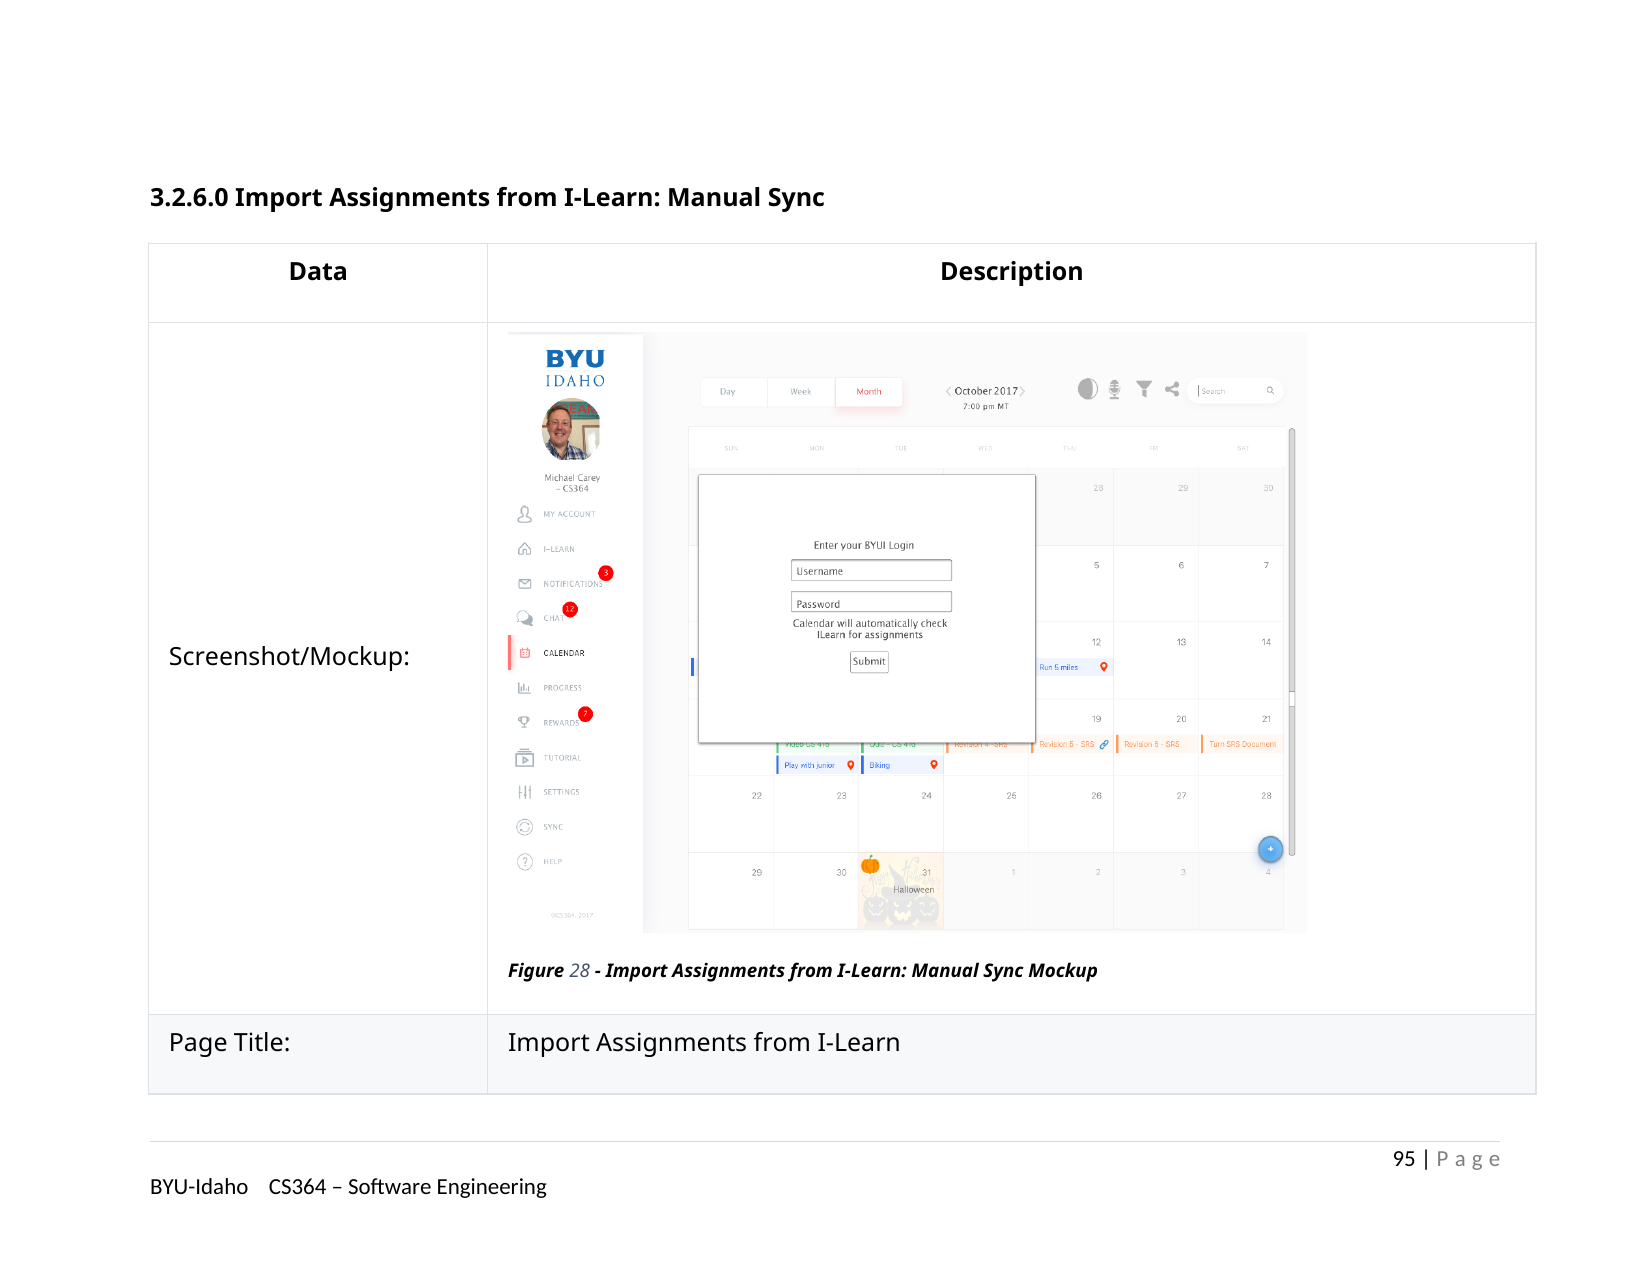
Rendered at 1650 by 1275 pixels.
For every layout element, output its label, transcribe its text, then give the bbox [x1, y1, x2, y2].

table_cell Figure 28 - Import Assignments from I-Learn: Manual Sync Mockup [488, 323, 1535, 1013]
table_cell Import Assignments from I-Learn [488, 1015, 1535, 1093]
picture [507, 332, 1308, 933]
table_cell Page Title: [149, 1015, 487, 1093]
subtitle 3.2.6.0 Import Assignments from I-Learn: Manual Sync [150, 179, 1500, 213]
table_cell Screenshot/Mockup: [149, 323, 487, 1013]
table_header Description [488, 244, 1535, 322]
table_header Data [149, 244, 487, 322]
